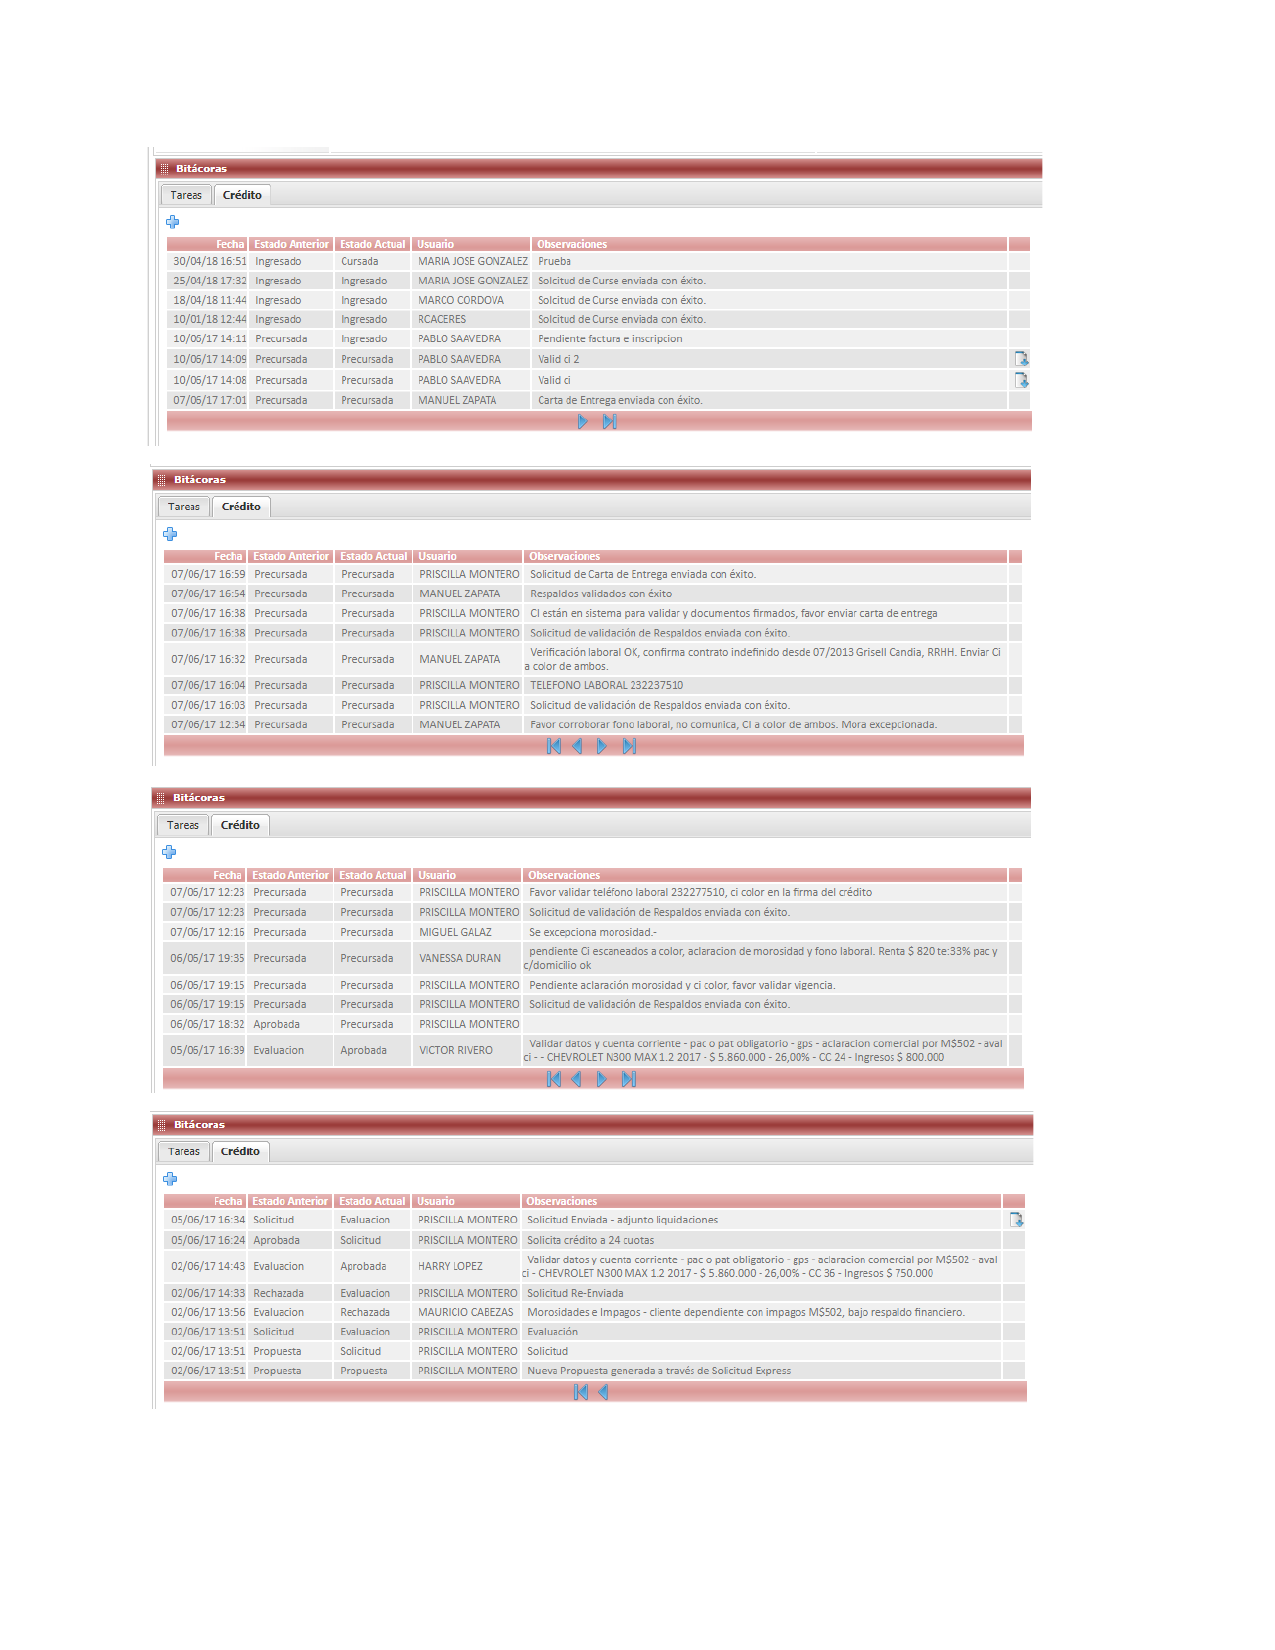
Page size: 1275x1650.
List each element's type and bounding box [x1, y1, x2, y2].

picture [147, 464, 1031, 766]
picture [147, 147, 1043, 446]
picture [147, 785, 1031, 1093]
picture [147, 1111, 1034, 1409]
